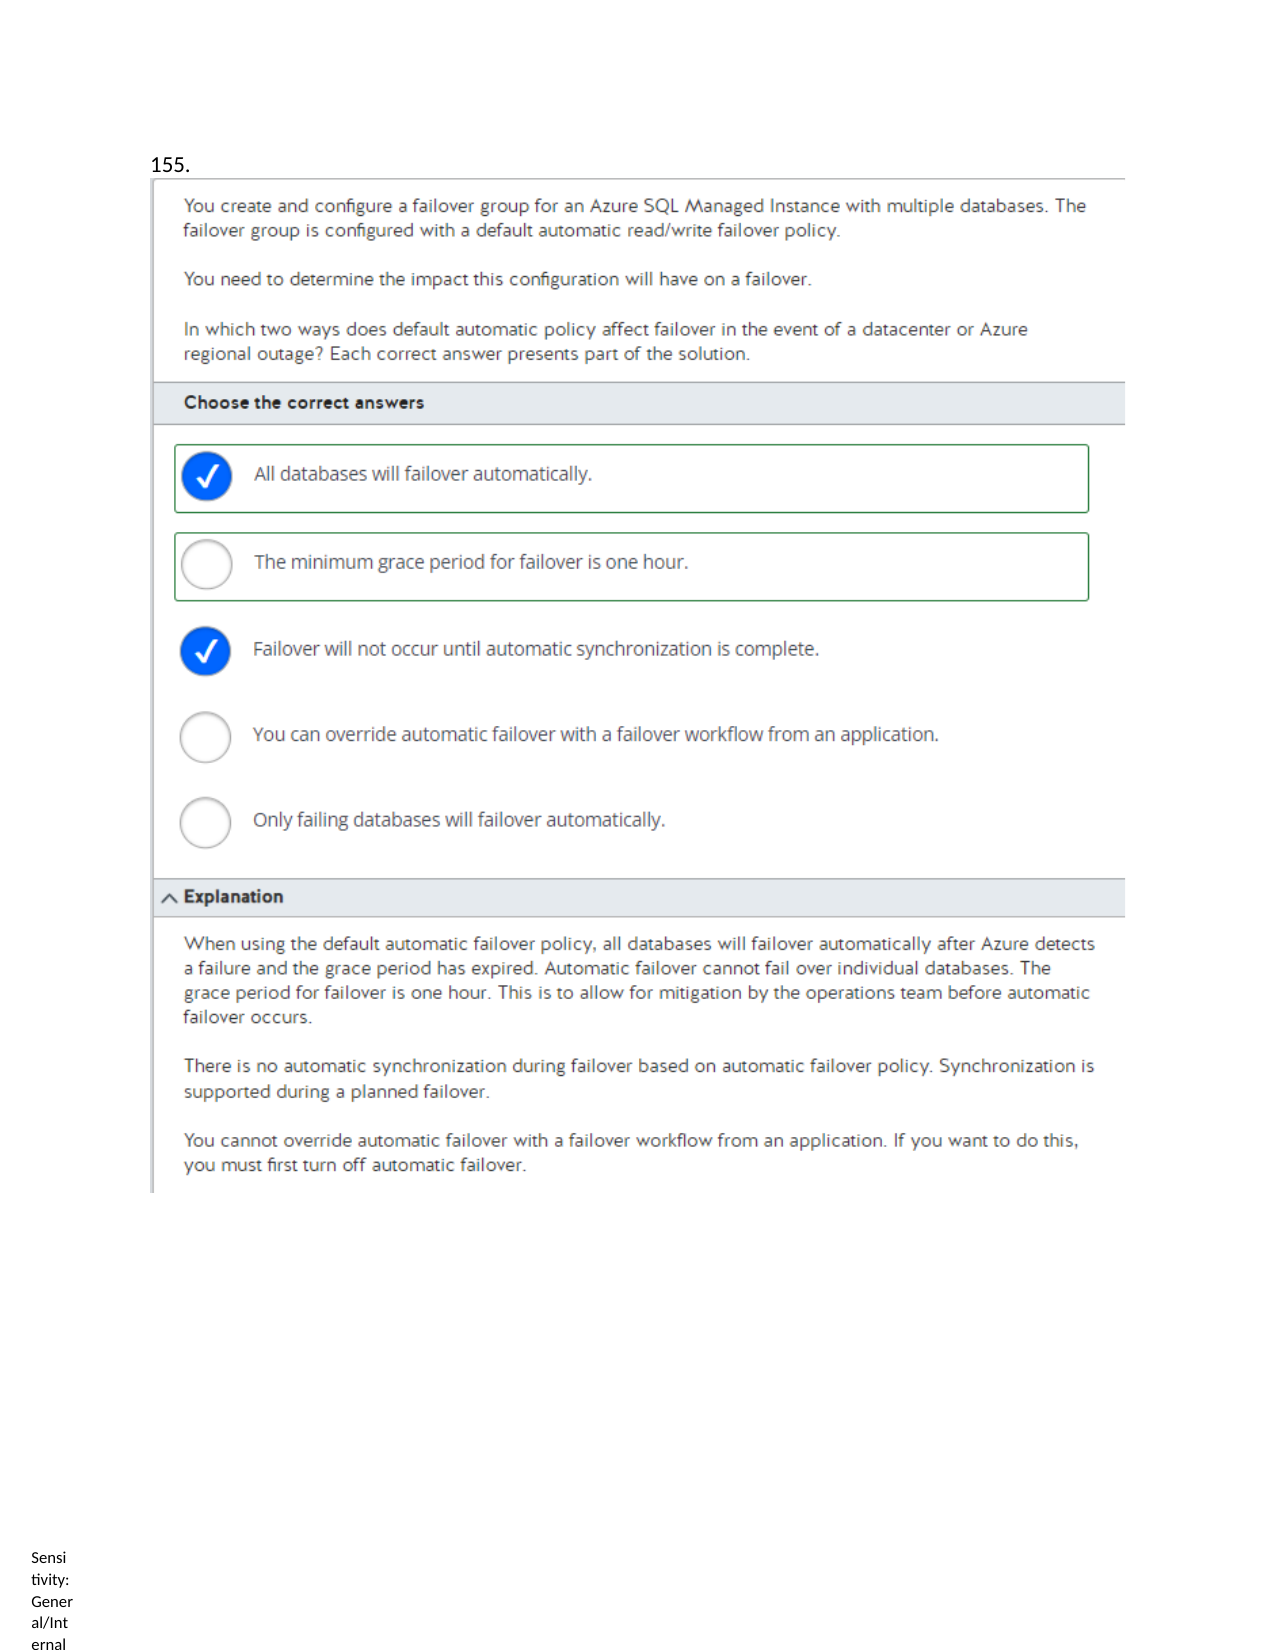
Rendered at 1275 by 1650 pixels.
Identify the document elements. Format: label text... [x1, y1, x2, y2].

picture [150, 178, 1125, 1193]
text 155. [150, 150, 1125, 178]
